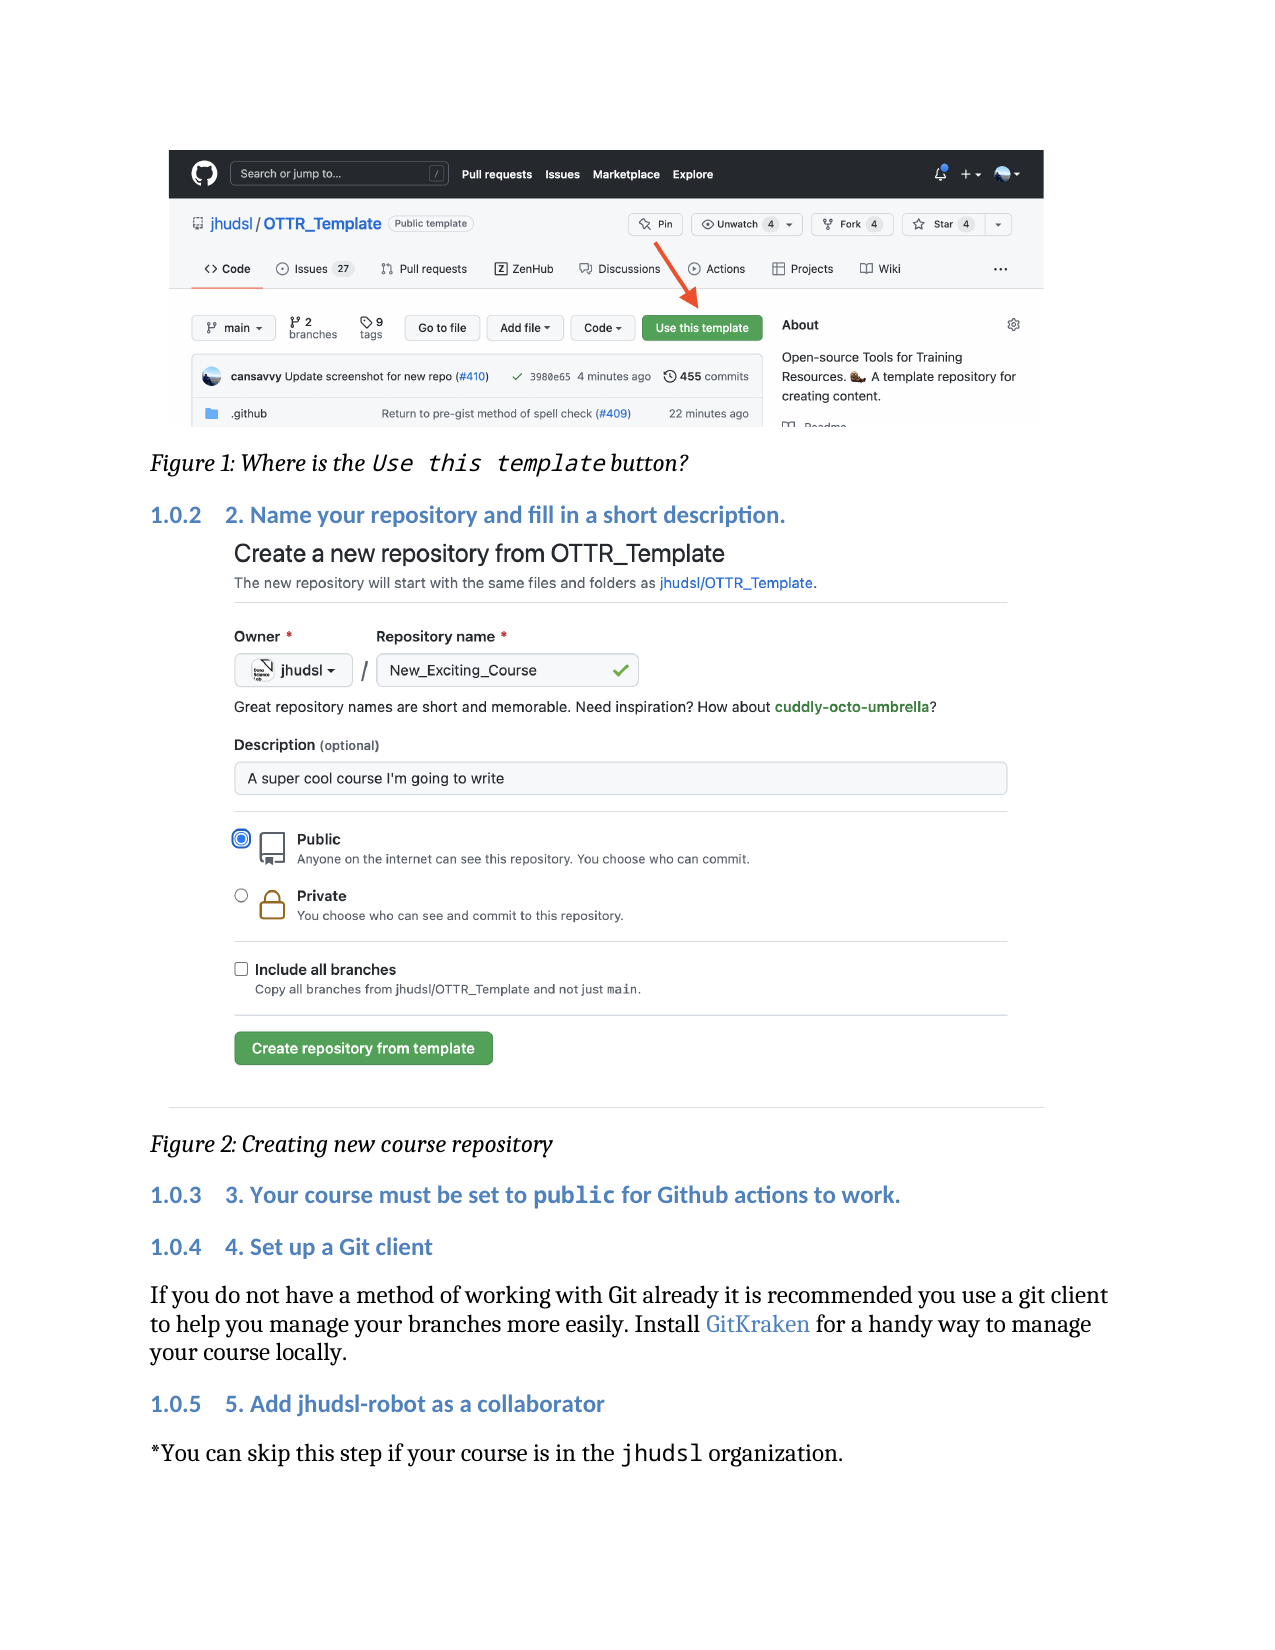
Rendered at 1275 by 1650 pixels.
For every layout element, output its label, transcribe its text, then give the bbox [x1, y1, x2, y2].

subtitle 1.0.4 4. Set up a Git client [150, 1231, 1125, 1262]
subtitle 1.0.3 3. Your course must be set to public for Github actions to work. [150, 1179, 1125, 1211]
text If you do not have a method of working with Git already it is recommended you use a git client to help you manage your branches more easily. Install GitKraken for a handy way to manage your course locally. [150, 1281, 1125, 1367]
text *You can skip this step if your course is in the jhudsl organization. [150, 1437, 1125, 1468]
subtitle 1.0.2 2. Name your repository and fill in a short description. [150, 499, 1125, 530]
picture [168, 529, 1044, 1109]
subtitle 1.0.5 5. Add jhudsl-robot as a collaborator [150, 1388, 1125, 1418]
picture [168, 150, 1044, 427]
